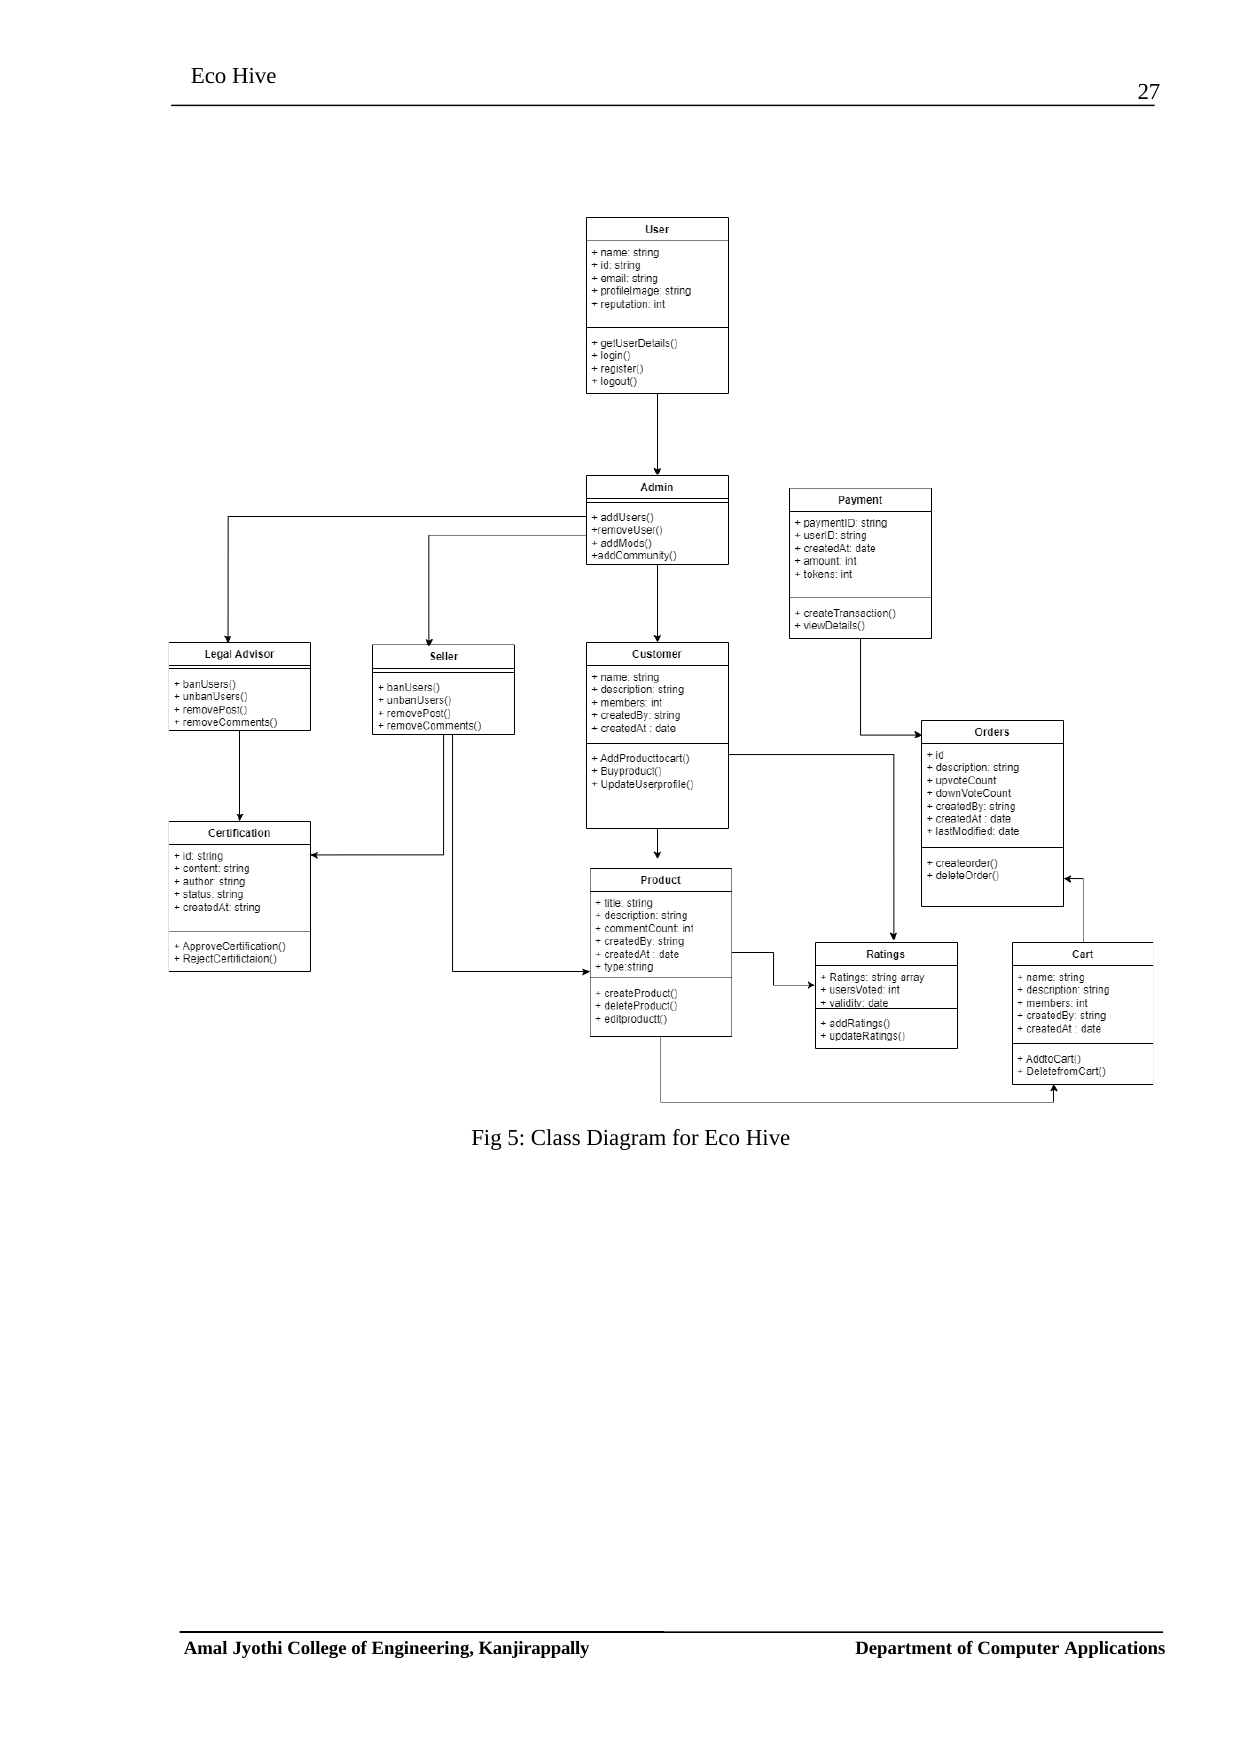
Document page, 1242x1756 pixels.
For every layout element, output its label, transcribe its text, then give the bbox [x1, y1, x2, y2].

picture [168, 217, 1154, 1110]
text Fig 5: Class Diagram for Eco Hive [169, 1124, 1093, 1151]
